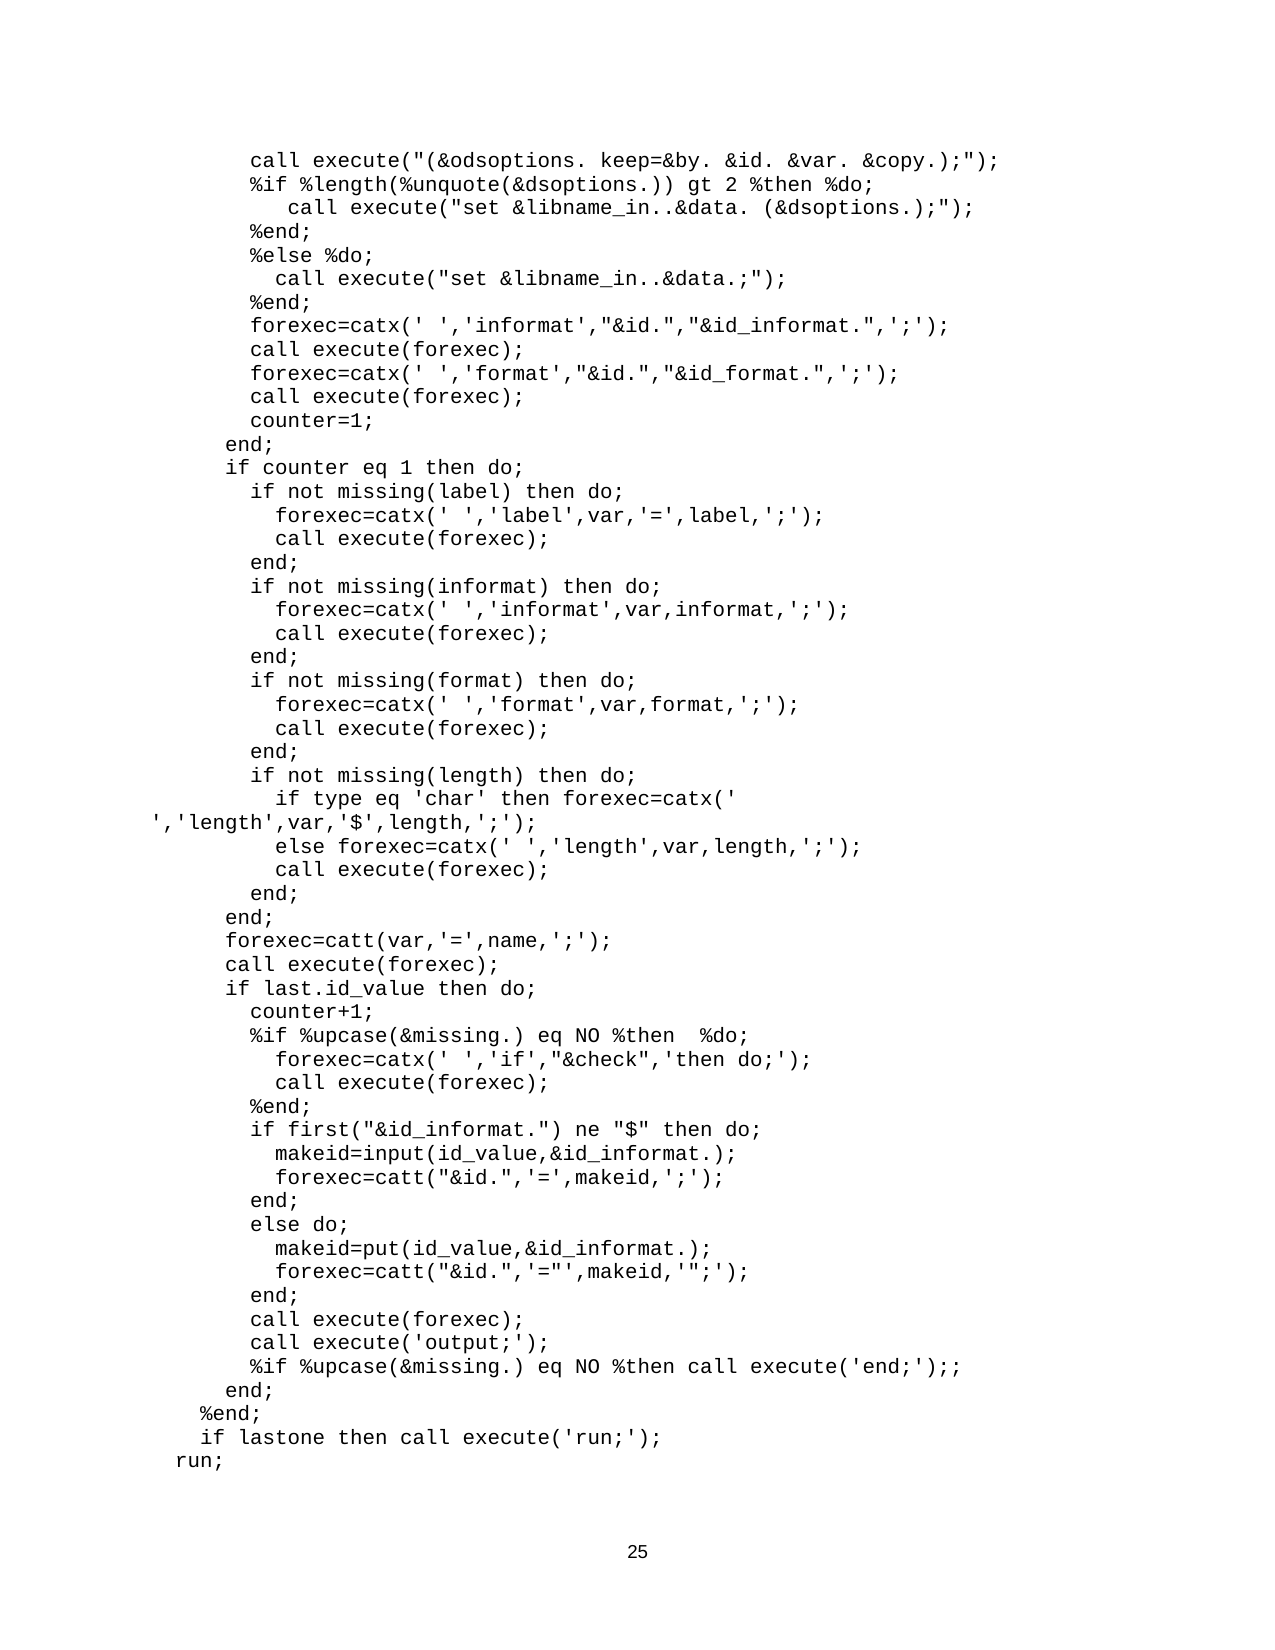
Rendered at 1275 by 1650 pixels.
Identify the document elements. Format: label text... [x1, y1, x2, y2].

text call execute(forexec); [150, 1309, 1125, 1332]
text if not missing(format) then do; [150, 670, 1125, 694]
text call execute(forexec); [150, 339, 1125, 363]
text call execute(forexec); [150, 954, 1125, 978]
text end; [150, 552, 1125, 576]
text end; [150, 1285, 1125, 1309]
text forexec=catt("&id.",'=',makeid,';'); [150, 1167, 1125, 1190]
text end; [150, 1190, 1125, 1214]
text else do; [150, 1214, 1125, 1238]
text call execute("(&odsoptions. keep=&by. &id. &var. &copy.);"); [150, 150, 1125, 174]
text if first("&id_informat.") ne "$" then do; [150, 1119, 1125, 1143]
text %if %upcase(&missing.) eq NO %then %do; [150, 1025, 1125, 1048]
text %end; [150, 1403, 1125, 1427]
text end; [150, 434, 1125, 457]
text end; [150, 741, 1125, 765]
text forexec=catx(' ','format',var,format,';'); [150, 694, 1125, 717]
text counter=1; [150, 410, 1125, 434]
text %if %upcase(&missing.) eq NO %then call execute('end;');; [150, 1356, 1125, 1379]
text call execute(forexec); [150, 528, 1125, 552]
text makeid=put(id_value,&id_informat.); [150, 1238, 1125, 1261]
text call execute(forexec); [150, 717, 1125, 741]
text end; [150, 647, 1125, 670]
text forexec=catt("&id.",'="',makeid,'";'); [150, 1261, 1125, 1285]
text forexec=catt(var,'=',name,';'); [150, 930, 1125, 954]
text end; [150, 883, 1125, 907]
text if counter eq 1 then do; [150, 457, 1125, 481]
text else forexec=catx(' ','length',var,length,';'); [150, 836, 1125, 859]
text counter+1; [150, 1001, 1125, 1025]
text call execute("set &libname_in..&data. (&dsoptions.);"); [150, 197, 1125, 221]
text call execute('output;'); [150, 1332, 1125, 1356]
text call execute(forexec); [150, 1072, 1125, 1096]
text forexec=catx(' ','label',var,'=',label,';'); [150, 505, 1125, 528]
text forexec=catx(' ','format',"&id.","&id_format.",';'); [150, 363, 1125, 386]
text %if %length(%unquote(&dsoptions.)) gt 2 %then %do; [150, 174, 1125, 197]
text makeid=input(id_value,&id_informat.); [150, 1143, 1125, 1167]
text call execute("set &libname_in..&data.;"); [150, 268, 1125, 292]
text call execute(forexec); [150, 859, 1125, 883]
text if not missing(length) then do; [150, 765, 1125, 788]
text %else %do; [150, 244, 1125, 268]
text forexec=catx(' ','informat',var,informat,';'); [150, 599, 1125, 623]
text end; [150, 1379, 1125, 1403]
text end; [150, 907, 1125, 930]
text if not missing(informat) then do; [150, 576, 1125, 599]
text if lastone then call execute('run;'); [150, 1427, 1125, 1451]
text %end; [150, 1096, 1125, 1119]
text %end; [150, 292, 1125, 316]
text forexec=catx(' ','if',"&check",'then do;'); [150, 1048, 1125, 1072]
text if not missing(label) then do; [150, 481, 1125, 505]
text call execute(forexec); [150, 386, 1125, 410]
text if type eq 'char' then forexec=catx(' ','length',var,'$',length,';'); [150, 788, 1125, 836]
text call execute(forexec); [150, 623, 1125, 647]
text forexec=catx(' ','informat',"&id.","&id_informat.",';'); [150, 316, 1125, 339]
text run; [150, 1451, 1125, 1474]
text %end; [150, 221, 1125, 244]
text if last.id_value then do; [150, 978, 1125, 1001]
